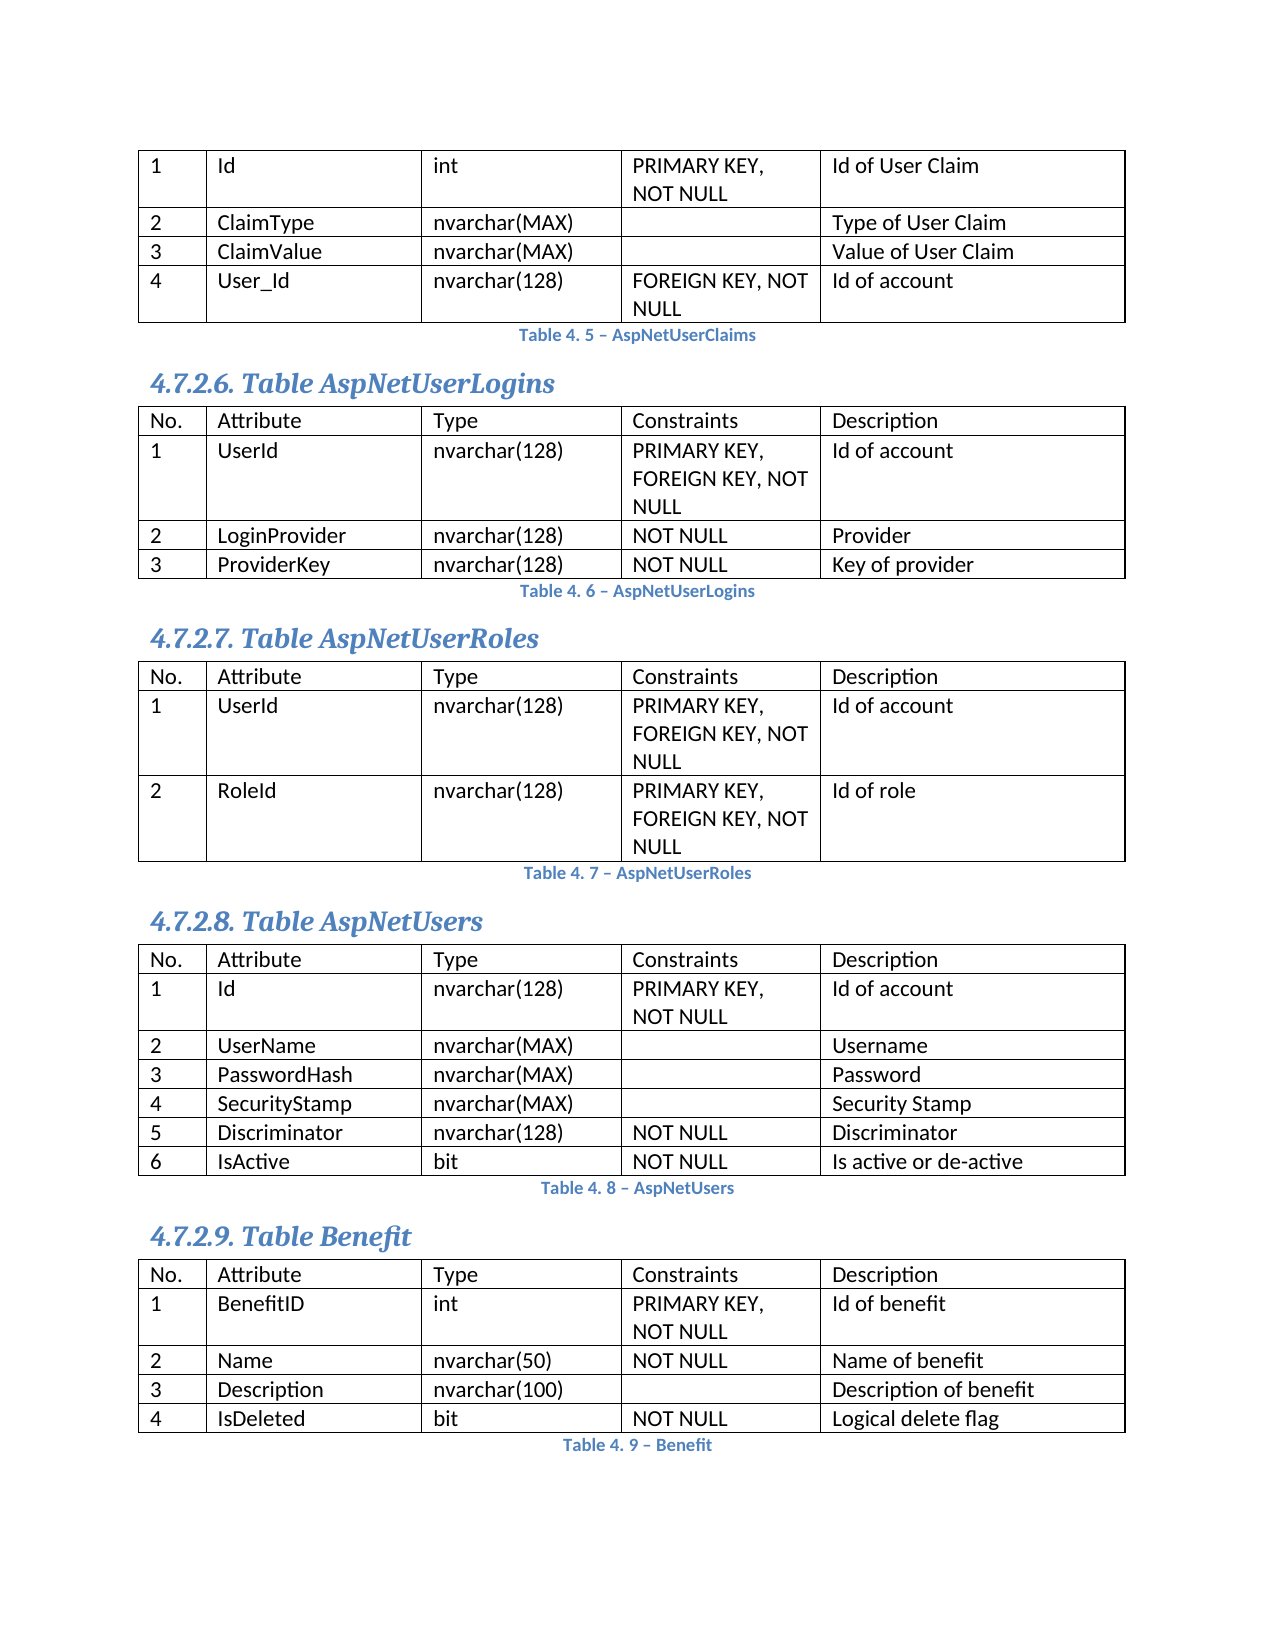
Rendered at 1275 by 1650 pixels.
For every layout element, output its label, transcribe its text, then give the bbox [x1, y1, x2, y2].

table_header Type [422, 407, 621, 435]
table_cell 4 [139, 266, 206, 322]
table_cell Name of benefit [821, 1346, 1124, 1374]
table_cell PRIMARY KEY, FOREIGN KEY, NOT NULL [622, 776, 820, 861]
table_header Type [422, 1260, 621, 1288]
table_header No. [139, 945, 206, 973]
table_cell Username [821, 1031, 1124, 1059]
table_header Attribute [207, 1260, 421, 1288]
table_cell NOT NULL [622, 1118, 820, 1146]
table_cell nvarchar(MAX) [422, 1031, 621, 1059]
table_cell Id of account [821, 266, 1124, 322]
table_cell 1 [139, 691, 206, 775]
table_cell Id of account [821, 436, 1124, 520]
table_cell Password [821, 1060, 1124, 1088]
table_cell NOT NULL [622, 1404, 820, 1432]
table_cell nvarchar(MAX) [422, 208, 621, 236]
table_cell Id of role [821, 776, 1124, 861]
table_cell nvarchar(128) [422, 974, 621, 1030]
table_cell nvarchar(MAX) [422, 1060, 621, 1088]
table_cell nvarchar(50) [422, 1346, 621, 1374]
table_cell nvarchar(128) [422, 691, 621, 775]
table_cell SecurityStamp [207, 1089, 421, 1117]
table_cell 1 [139, 436, 206, 520]
table_cell Id of User Claim [821, 151, 1124, 207]
subtitle 4.7.2.7. Table AspNetUserRoles [150, 623, 1125, 656]
table_cell ClaimValue [207, 237, 421, 265]
table_header Description [821, 407, 1124, 435]
table_cell LoginProvider [207, 521, 421, 549]
table_cell [622, 1375, 820, 1403]
table_cell Id [207, 974, 421, 1030]
table_header Constraints [622, 1260, 820, 1288]
table_cell BenefitID [207, 1289, 421, 1345]
table_cell nvarchar(128) [422, 1118, 621, 1146]
table_cell 1 [139, 151, 206, 207]
table_header Attribute [207, 945, 421, 973]
table_cell nvarchar(100) [422, 1375, 621, 1403]
table_cell 1 [139, 1289, 206, 1345]
table_cell Type of User Claim [821, 208, 1124, 236]
table_cell nvarchar(128) [422, 436, 621, 520]
table_cell Provider [821, 521, 1124, 549]
table_cell [622, 1031, 820, 1059]
table_cell 2 [139, 1346, 206, 1374]
table_cell Discriminator [207, 1118, 421, 1146]
table_header Attribute [207, 407, 421, 435]
table_cell 5 [139, 1118, 206, 1146]
table_cell 2 [139, 776, 206, 861]
table_header Description [821, 945, 1124, 973]
table_cell 1 [139, 974, 206, 1030]
table_cell 2 [139, 1031, 206, 1059]
table_header Type [422, 945, 621, 973]
table_cell RoleId [207, 776, 421, 861]
table_cell 3 [139, 237, 206, 265]
table_header Constraints [622, 662, 820, 690]
table_header Constraints [622, 945, 820, 973]
subtitle 4.7.2.9. Table Benefit [150, 1220, 1125, 1254]
table_cell Id [207, 151, 421, 207]
table_cell Id of account [821, 974, 1124, 1030]
table_cell PRIMARY KEY, FOREIGN KEY, NOT NULL [622, 691, 820, 775]
table_cell 3 [139, 1060, 206, 1088]
table_cell nvarchar(MAX) [422, 237, 621, 265]
table_cell FOREIGN KEY, NOT NULL [622, 266, 820, 322]
table_cell [622, 1060, 820, 1088]
table_cell int [422, 1289, 621, 1345]
table_cell 4 [139, 1404, 206, 1432]
table_cell NOT NULL [622, 1346, 820, 1374]
table_cell Value of User Claim [821, 237, 1124, 265]
table_cell PRIMARY KEY, NOT NULL [622, 151, 820, 207]
table_header No. [139, 1260, 206, 1288]
table_cell Name [207, 1346, 421, 1374]
table_header Description [821, 662, 1124, 690]
table_cell Discriminator [821, 1118, 1124, 1146]
table_cell PRIMARY KEY, FOREIGN KEY, NOT NULL [622, 436, 820, 520]
table_cell nvarchar(MAX) [422, 1089, 621, 1117]
table_cell 2 [139, 208, 206, 236]
table_header No. [139, 407, 206, 435]
table_cell ProviderKey [207, 550, 421, 578]
table_header Type [422, 662, 621, 690]
table_cell Key of provider [821, 550, 1124, 578]
table_cell Logical delete flag [821, 1404, 1124, 1432]
table_cell Description of benefit [821, 1375, 1124, 1403]
table_cell 2 [139, 521, 206, 549]
table_cell User_Id [207, 266, 421, 322]
subtitle 4.7.2.8. Table AspNetUsers [150, 905, 1125, 939]
table_cell IsActive [207, 1147, 421, 1175]
subtitle 4.7.2.6. Table AspNetUserLogins [150, 367, 1125, 401]
table_cell UserId [207, 691, 421, 775]
table_header Description [821, 1260, 1124, 1288]
table_cell [622, 208, 820, 236]
table_cell PRIMARY KEY, NOT NULL [622, 974, 820, 1030]
table_cell 6 [139, 1147, 206, 1175]
table_cell nvarchar(128) [422, 550, 621, 578]
table_cell bit [422, 1404, 621, 1432]
table_cell NOT NULL [622, 521, 820, 549]
table_cell Description [207, 1375, 421, 1403]
table_cell nvarchar(128) [422, 266, 621, 322]
table_cell UserName [207, 1031, 421, 1059]
table_cell 4 [139, 1089, 206, 1117]
table_cell ClaimType [207, 208, 421, 236]
table_cell Id of account [821, 691, 1124, 775]
table_header No. [139, 662, 206, 690]
table_cell NOT NULL [622, 1147, 820, 1175]
table_header Attribute [207, 662, 421, 690]
table_cell nvarchar(128) [422, 776, 621, 861]
table_cell PasswordHash [207, 1060, 421, 1088]
table_cell [622, 237, 820, 265]
table_cell Security Stamp [821, 1089, 1124, 1117]
table_header Constraints [622, 407, 820, 435]
table_cell 3 [139, 1375, 206, 1403]
table_cell bit [422, 1147, 621, 1175]
table_cell UserId [207, 436, 421, 520]
table_cell [622, 1089, 820, 1117]
table_cell PRIMARY KEY, NOT NULL [622, 1289, 820, 1345]
table_cell Id of benefit [821, 1289, 1124, 1345]
table_cell IsDeleted [207, 1404, 421, 1432]
table_cell nvarchar(128) [422, 521, 621, 549]
table_cell NOT NULL [622, 550, 820, 578]
table_cell int [422, 151, 621, 207]
table_cell Is active or de-active [821, 1147, 1124, 1175]
table_cell 3 [139, 550, 206, 578]
